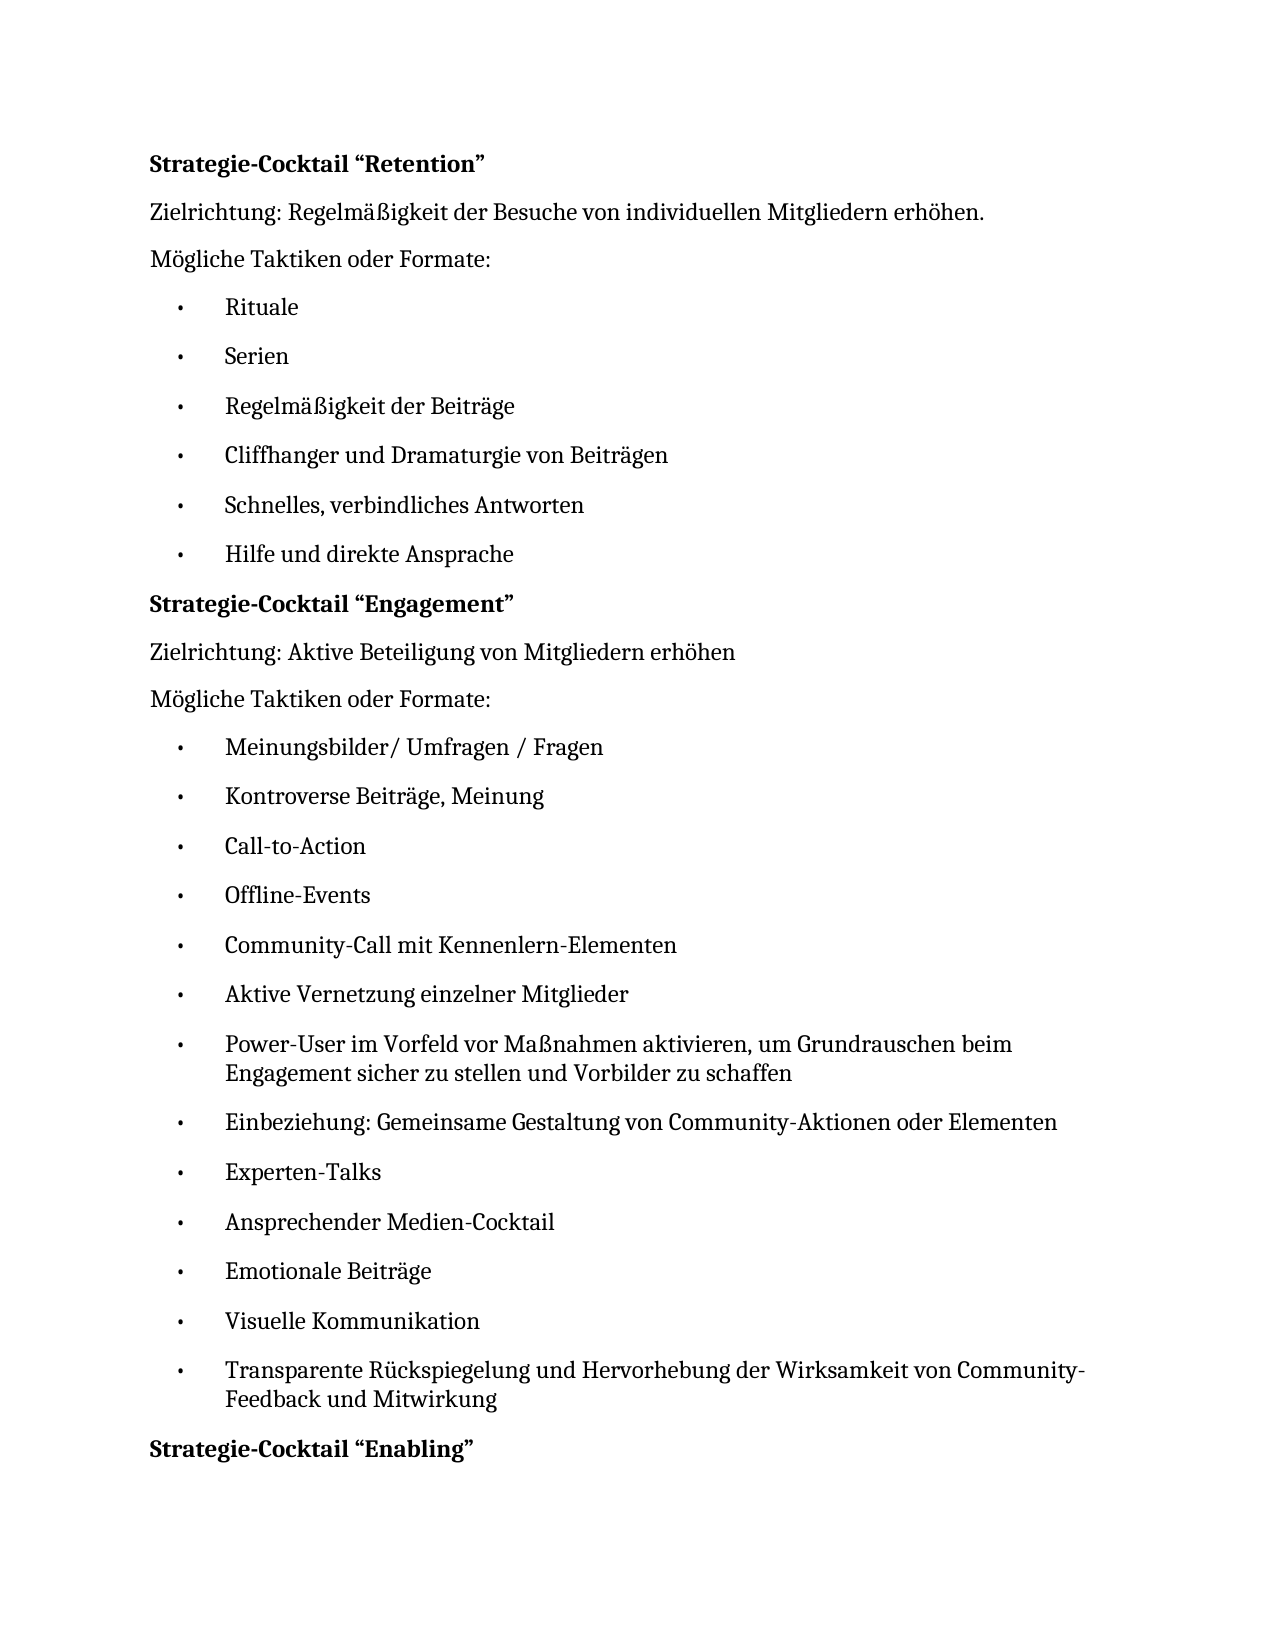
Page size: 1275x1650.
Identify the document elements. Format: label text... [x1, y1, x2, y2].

list Meinungsbilder/ Umfragen / Fragen [175, 732, 1125, 761]
list Emotionale Beiträge [175, 1257, 1125, 1286]
list Cliffhanger und Dramaturgie von Beiträgen [175, 441, 1125, 470]
list Aktive Vernetzung einzelner Mitglieder [175, 980, 1125, 1009]
list Ansprechender Medien-Cocktail [175, 1207, 1125, 1236]
text Strategie-Cocktail “Engagement” [150, 590, 1125, 619]
list Experten-Talks [175, 1158, 1125, 1187]
text Zielrichtung: Aktive Beteiligung von Mitgliedern erhöhen [150, 637, 1125, 666]
list Offline-Events [175, 881, 1125, 910]
list Rituale [175, 292, 1125, 321]
list Serien [175, 342, 1125, 371]
list Visuelle Kommunikation [175, 1307, 1125, 1335]
list Regelmäßigkeit der Beiträge [175, 392, 1125, 420]
list Call-to-Action [175, 832, 1125, 860]
text Strategie-Cocktail “Retention” [150, 150, 1125, 179]
text Mögliche Taktiken oder Formate: [150, 685, 1125, 714]
list Kontroverse Beiträge, Meinung [175, 782, 1125, 811]
list Hilfe und direkte Ansprache [175, 540, 1125, 569]
list Schnelles, verbindliches Antworten [175, 491, 1125, 519]
list Power-User im Vorfeld vor Maßnahmen aktivieren, um Grundrauschen beim Engagement sicher zu stellen und Vorbilder zu schaffen [175, 1030, 1125, 1087]
text Mögliche Taktiken oder Formate: [150, 245, 1125, 274]
list Einbeziehung: Gemeinsame Gestaltung von Community-Aktionen oder Elementen [175, 1108, 1125, 1137]
list Community-Call mit Kennenlern-Elementen [175, 931, 1125, 959]
list Transparente Rückspiegelung und Hervorhebung der Wirksamkeit von Community-Feedback und Mitwirkung [175, 1356, 1125, 1414]
text Strategie-Cocktail “Enabling” [150, 1434, 1125, 1463]
text Zielrichtung: Regelmäßigkeit der Besuche von individuellen Mitgliedern erhöhen. [150, 197, 1125, 226]
